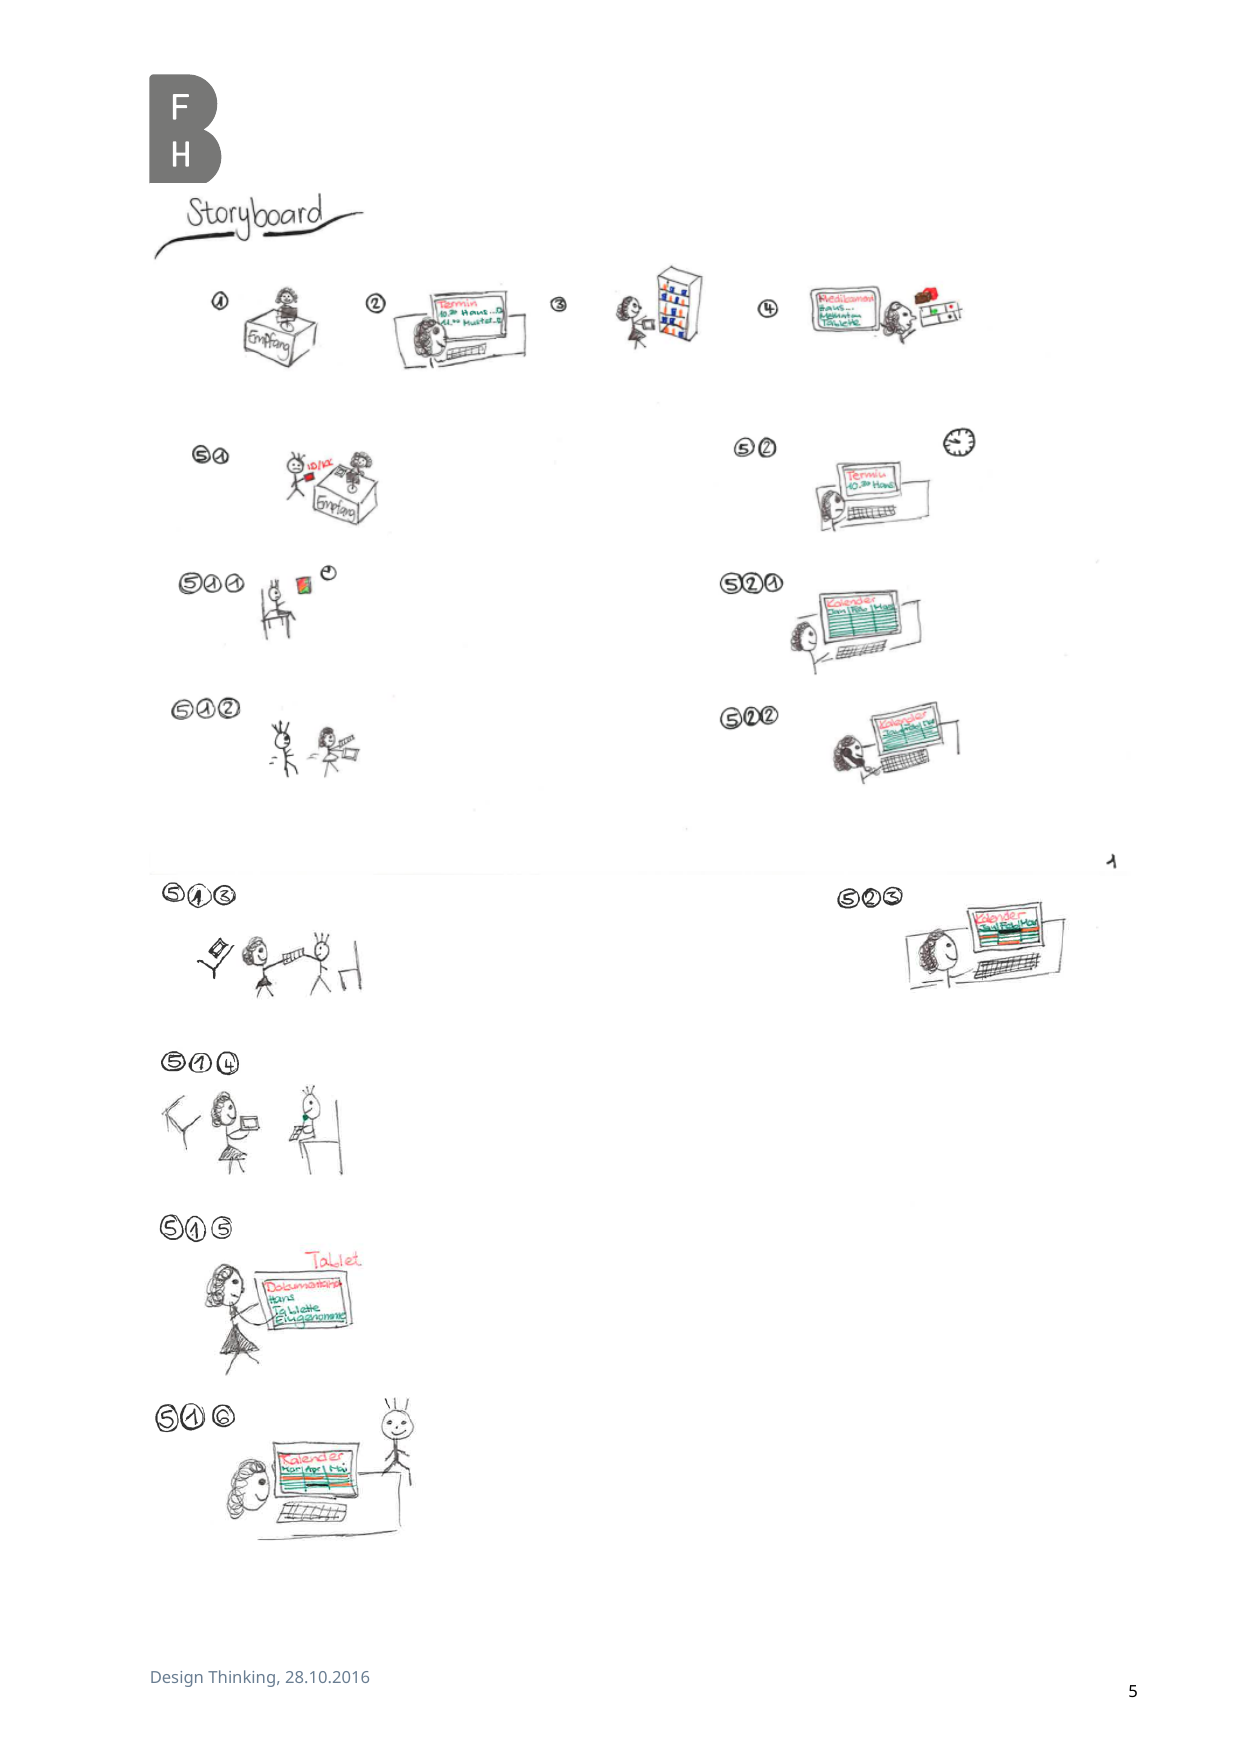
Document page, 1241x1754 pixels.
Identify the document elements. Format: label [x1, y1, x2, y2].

picture [149, 183, 1131, 1566]
